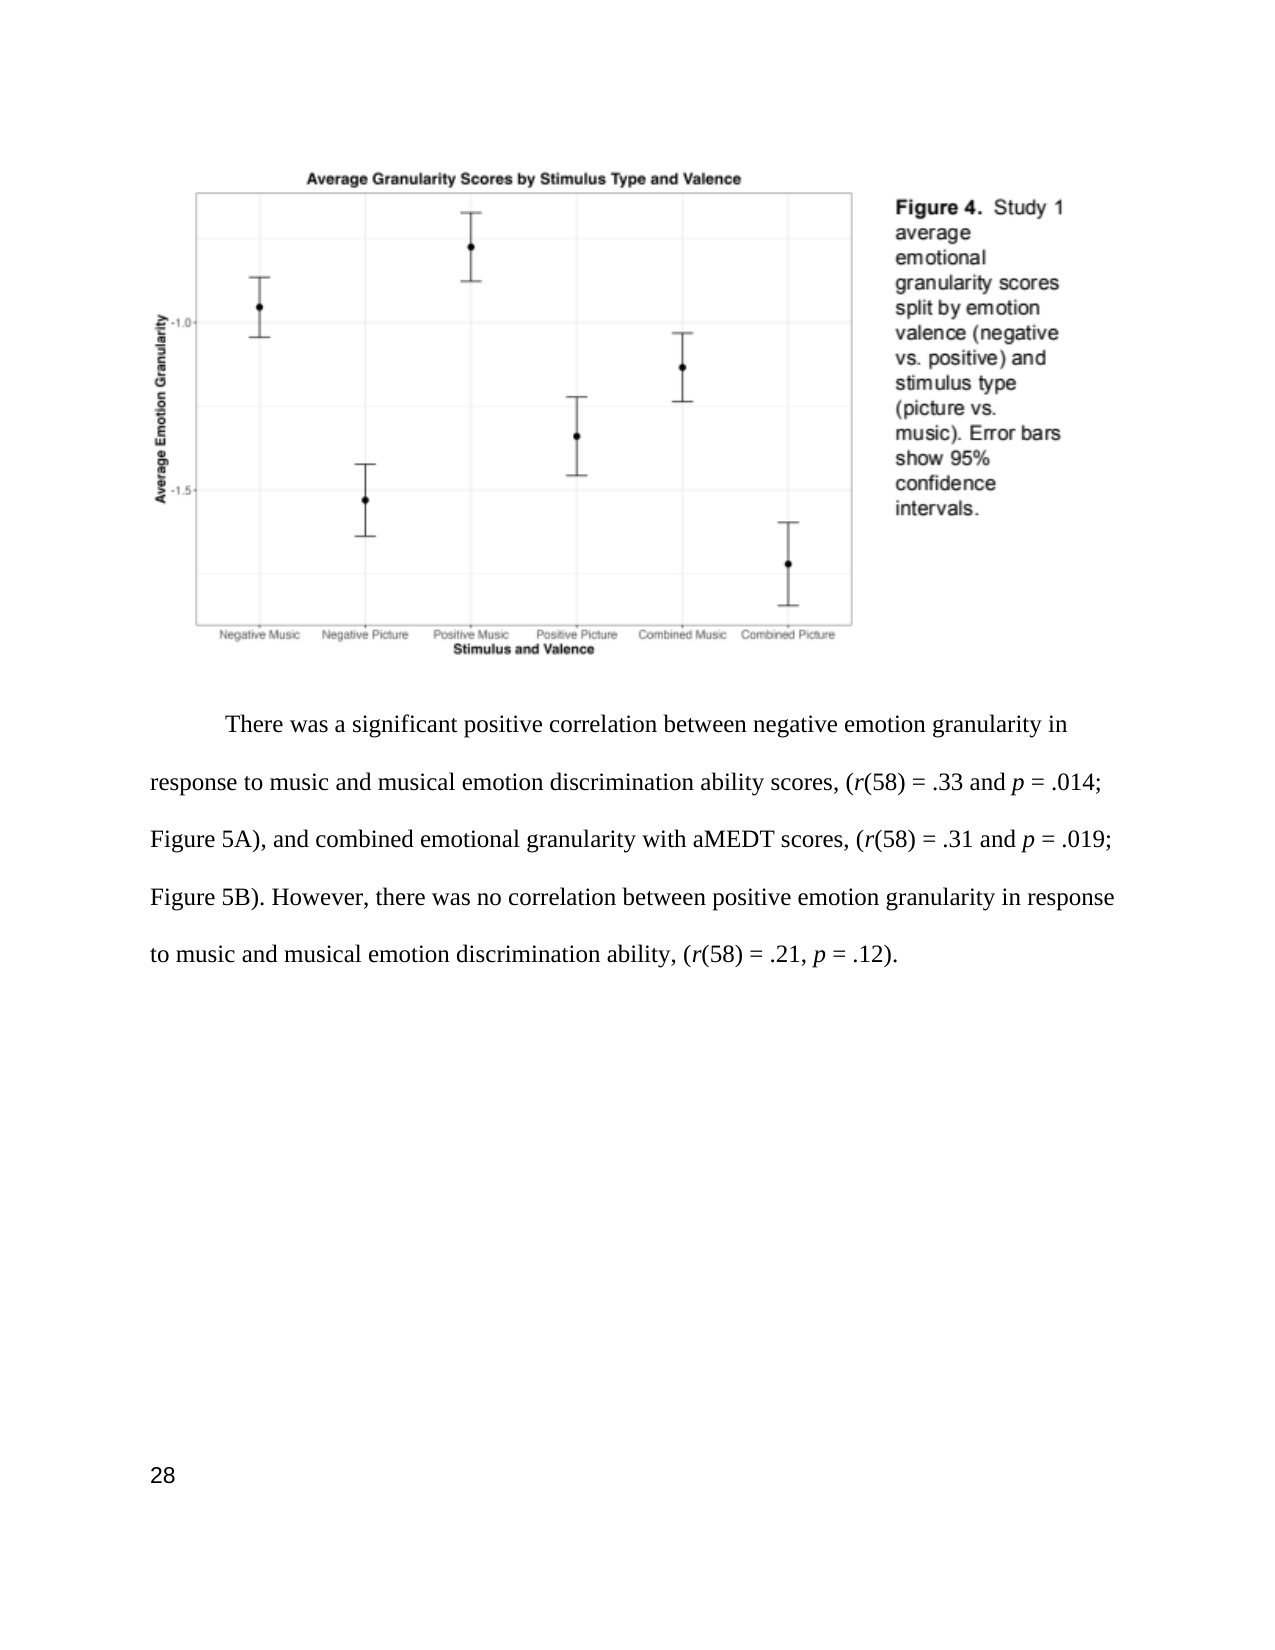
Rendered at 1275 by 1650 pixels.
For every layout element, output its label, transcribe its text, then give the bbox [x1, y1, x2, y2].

text There was a significant positive correlation between negative emotion granularity in response to music and musical emotion discrimination ability scores, (r(58) = .33 and p = .014; Figure 5A), and combined emotional granularity with aMEDT scores, (r(58) = .31 and p = .019; Figure 5B). However, there was no correlation between positive emotion granularity in response to music and musical emotion discrimination ability, (r(58) = .21, p = .12). [150, 709, 1125, 968]
